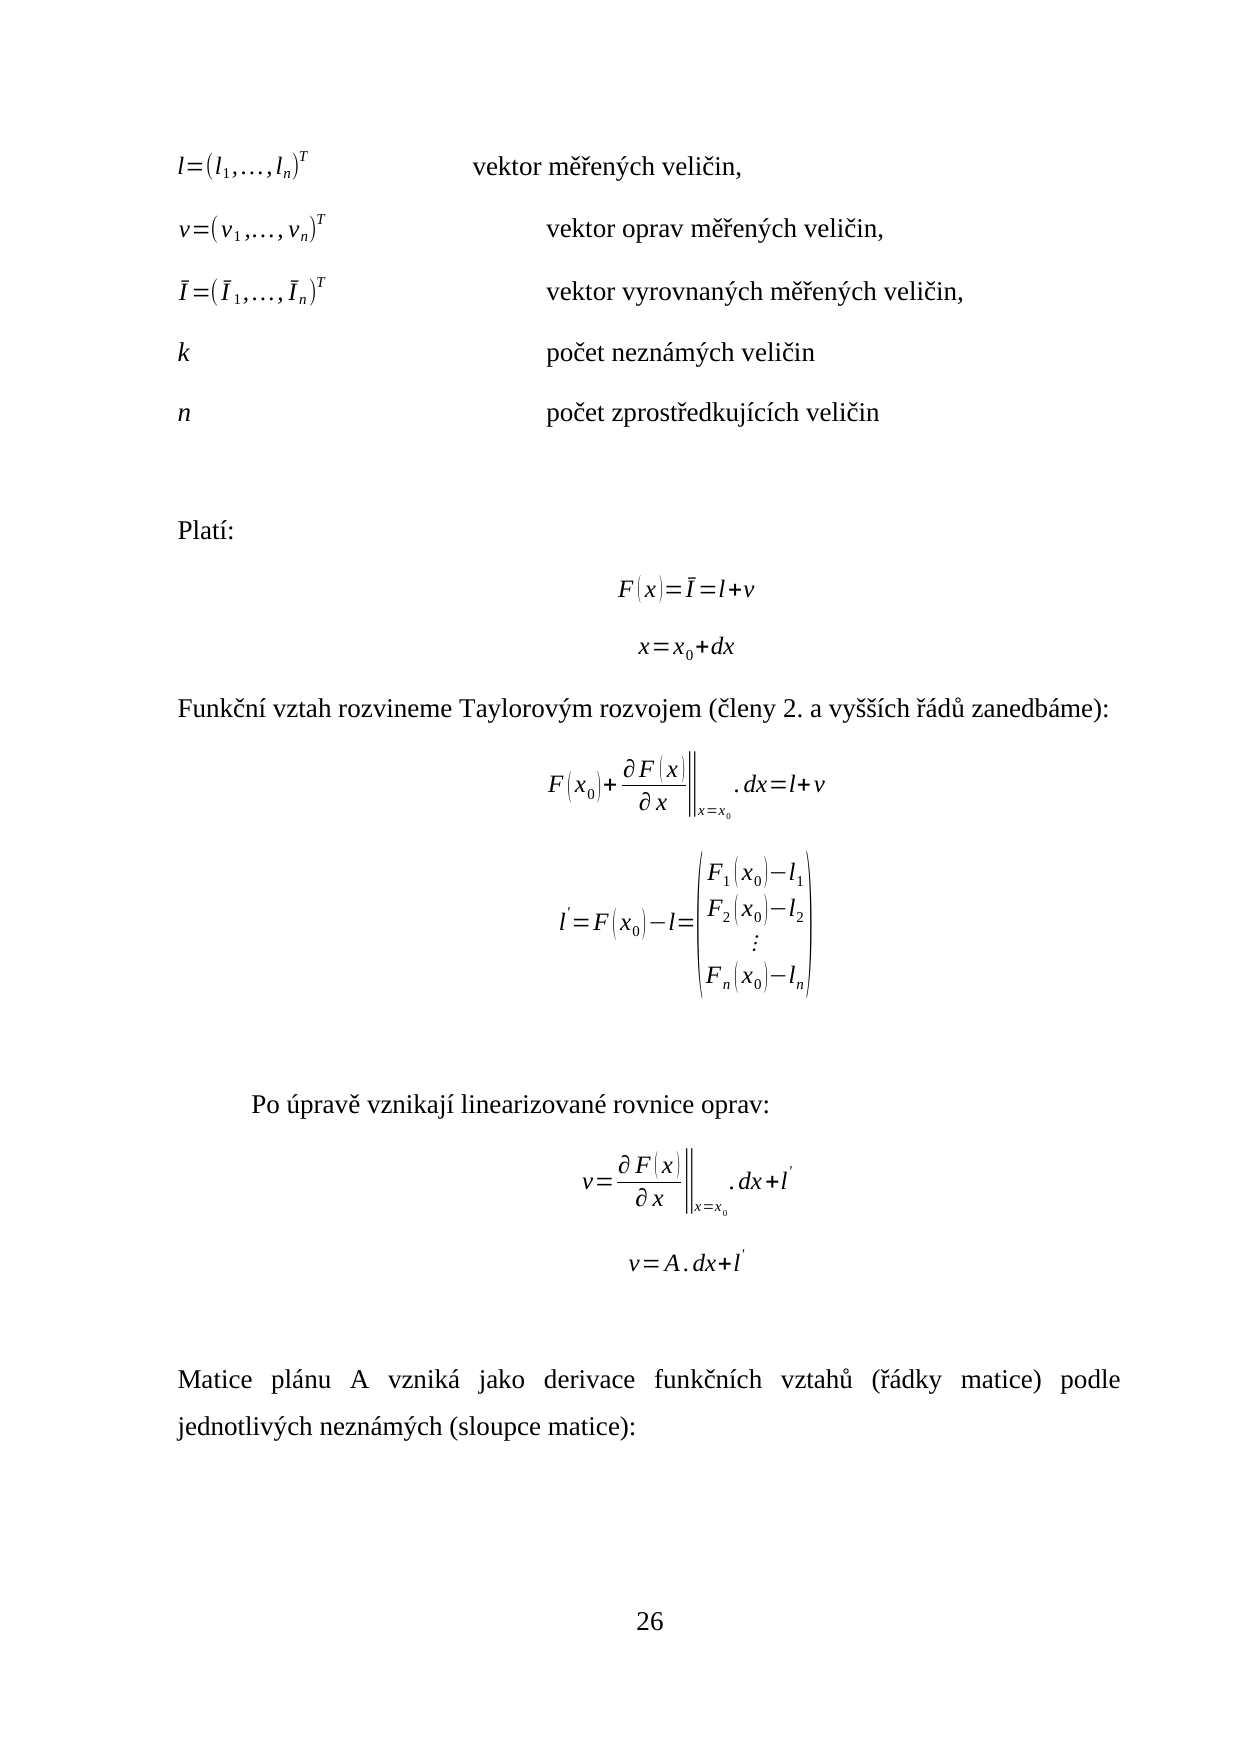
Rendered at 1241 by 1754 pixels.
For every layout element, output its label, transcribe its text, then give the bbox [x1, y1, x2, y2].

text vektor oprav měřených veličin, [177, 211, 1122, 246]
text Platí: [177, 514, 1122, 545]
text k počet neznámých veličin [177, 336, 1122, 368]
text Matice plánu A vzniká jako derivace funkčních vztahů (řádky matice) podle jednotlivých neznámých (sloupce matice): [177, 1364, 1122, 1441]
text Po úpravě vznikají linearizované rovnice oprav: [177, 1088, 1122, 1119]
text Funkční vztah rozvineme Taylorovým rozvojem (členy 2. a vyšších řádů zanedbáme): [177, 692, 1122, 723]
text vektor měřených veličin, [177, 148, 1122, 183]
text vektor vyrovnaných měřených veličin, [177, 273, 1122, 308]
text n počet zprostředkujících veličin [177, 396, 1122, 427]
